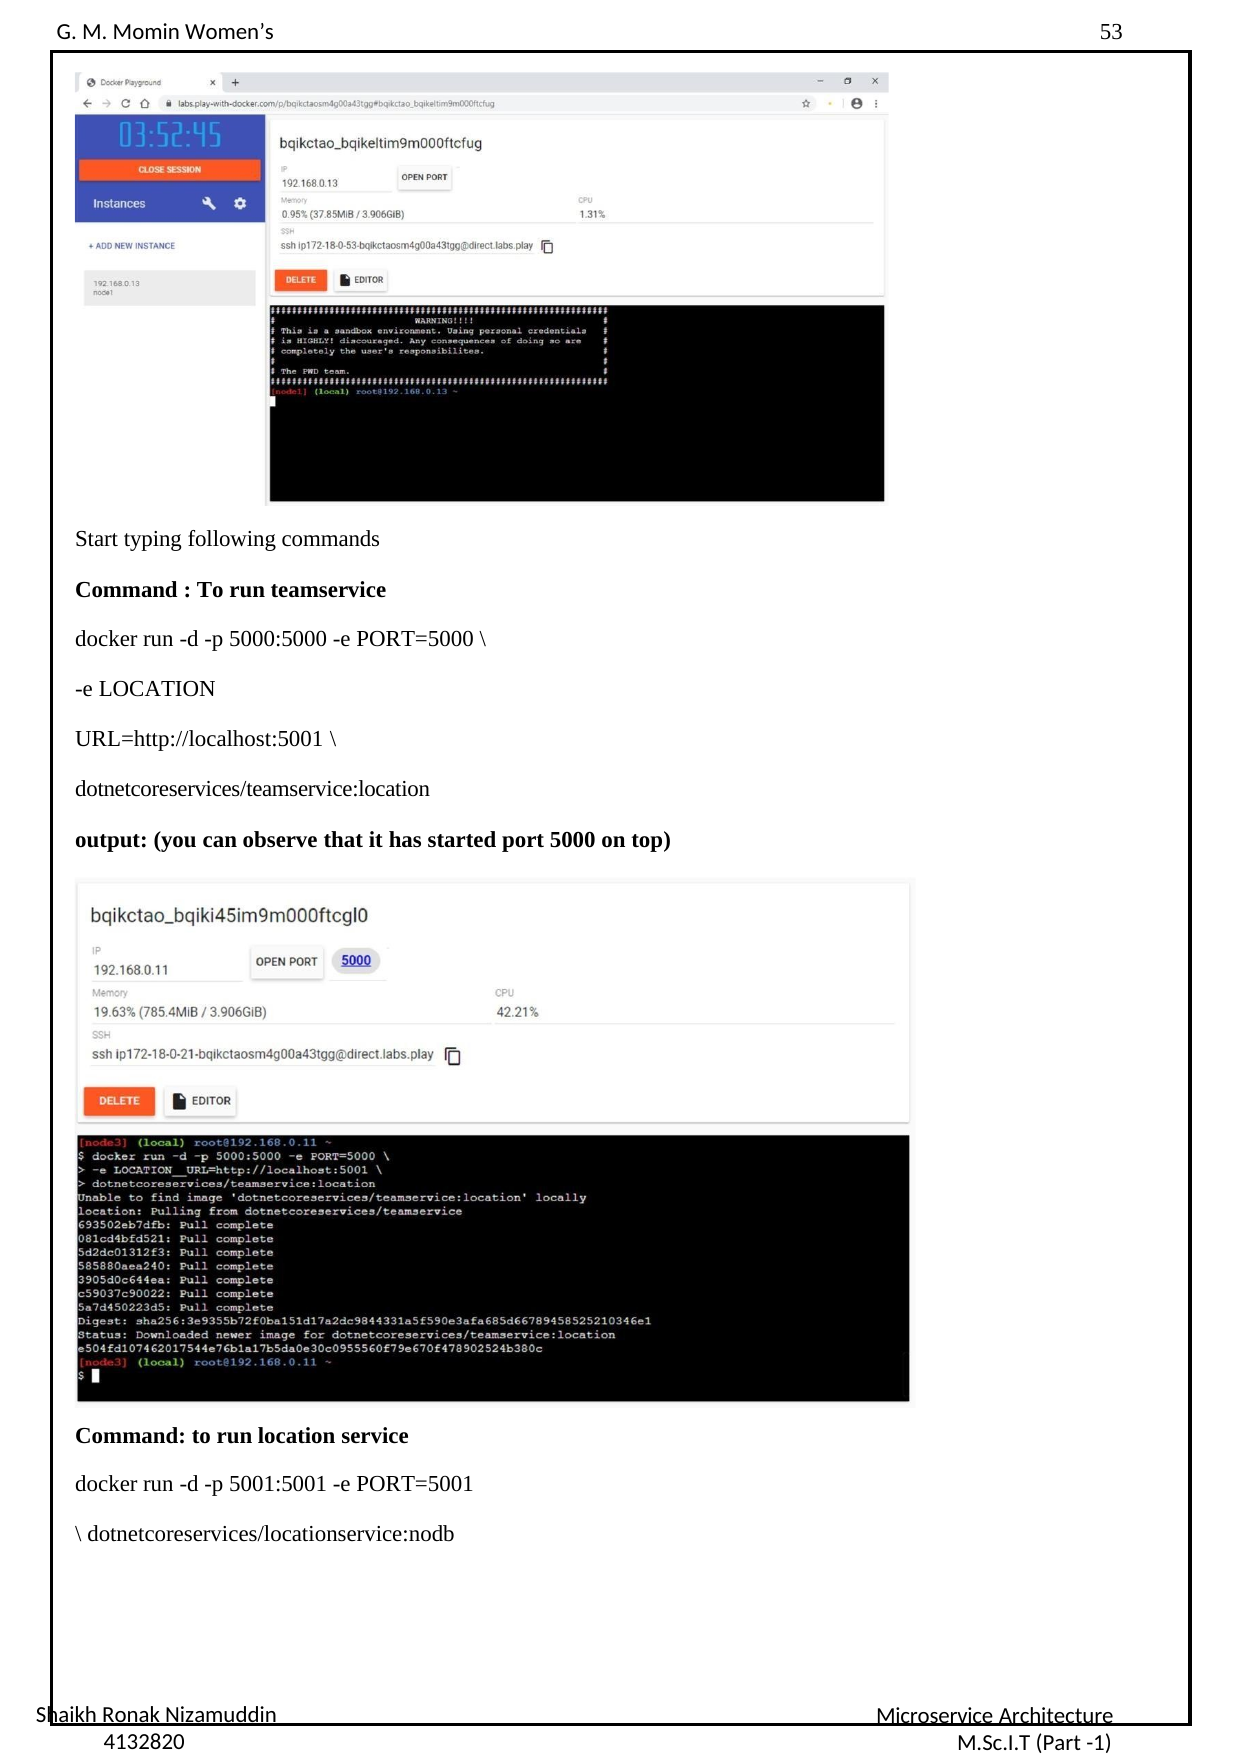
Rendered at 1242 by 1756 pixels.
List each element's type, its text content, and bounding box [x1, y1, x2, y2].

picture [74, 877, 916, 1408]
text docker run -d -p 5000:5000 -e PORT=5000 \ [75, 625, 1173, 651]
subtitle Command : To run teamservice [75, 576, 1173, 602]
text URL=http://localhost:5001 \ dotnetcoreservices/teamservice:location [75, 725, 688, 802]
text -e LOCATION [75, 675, 1173, 701]
text Start typing following commands [75, 525, 1173, 551]
subtitle output: (you can observe that it has started port 5000 on top) [75, 827, 1173, 853]
picture [74, 72, 889, 506]
text docker run -d -p 5001:5001 -e PORT=5001 \ dotnetcoreservices/locationservice:nodb [75, 1470, 485, 1546]
